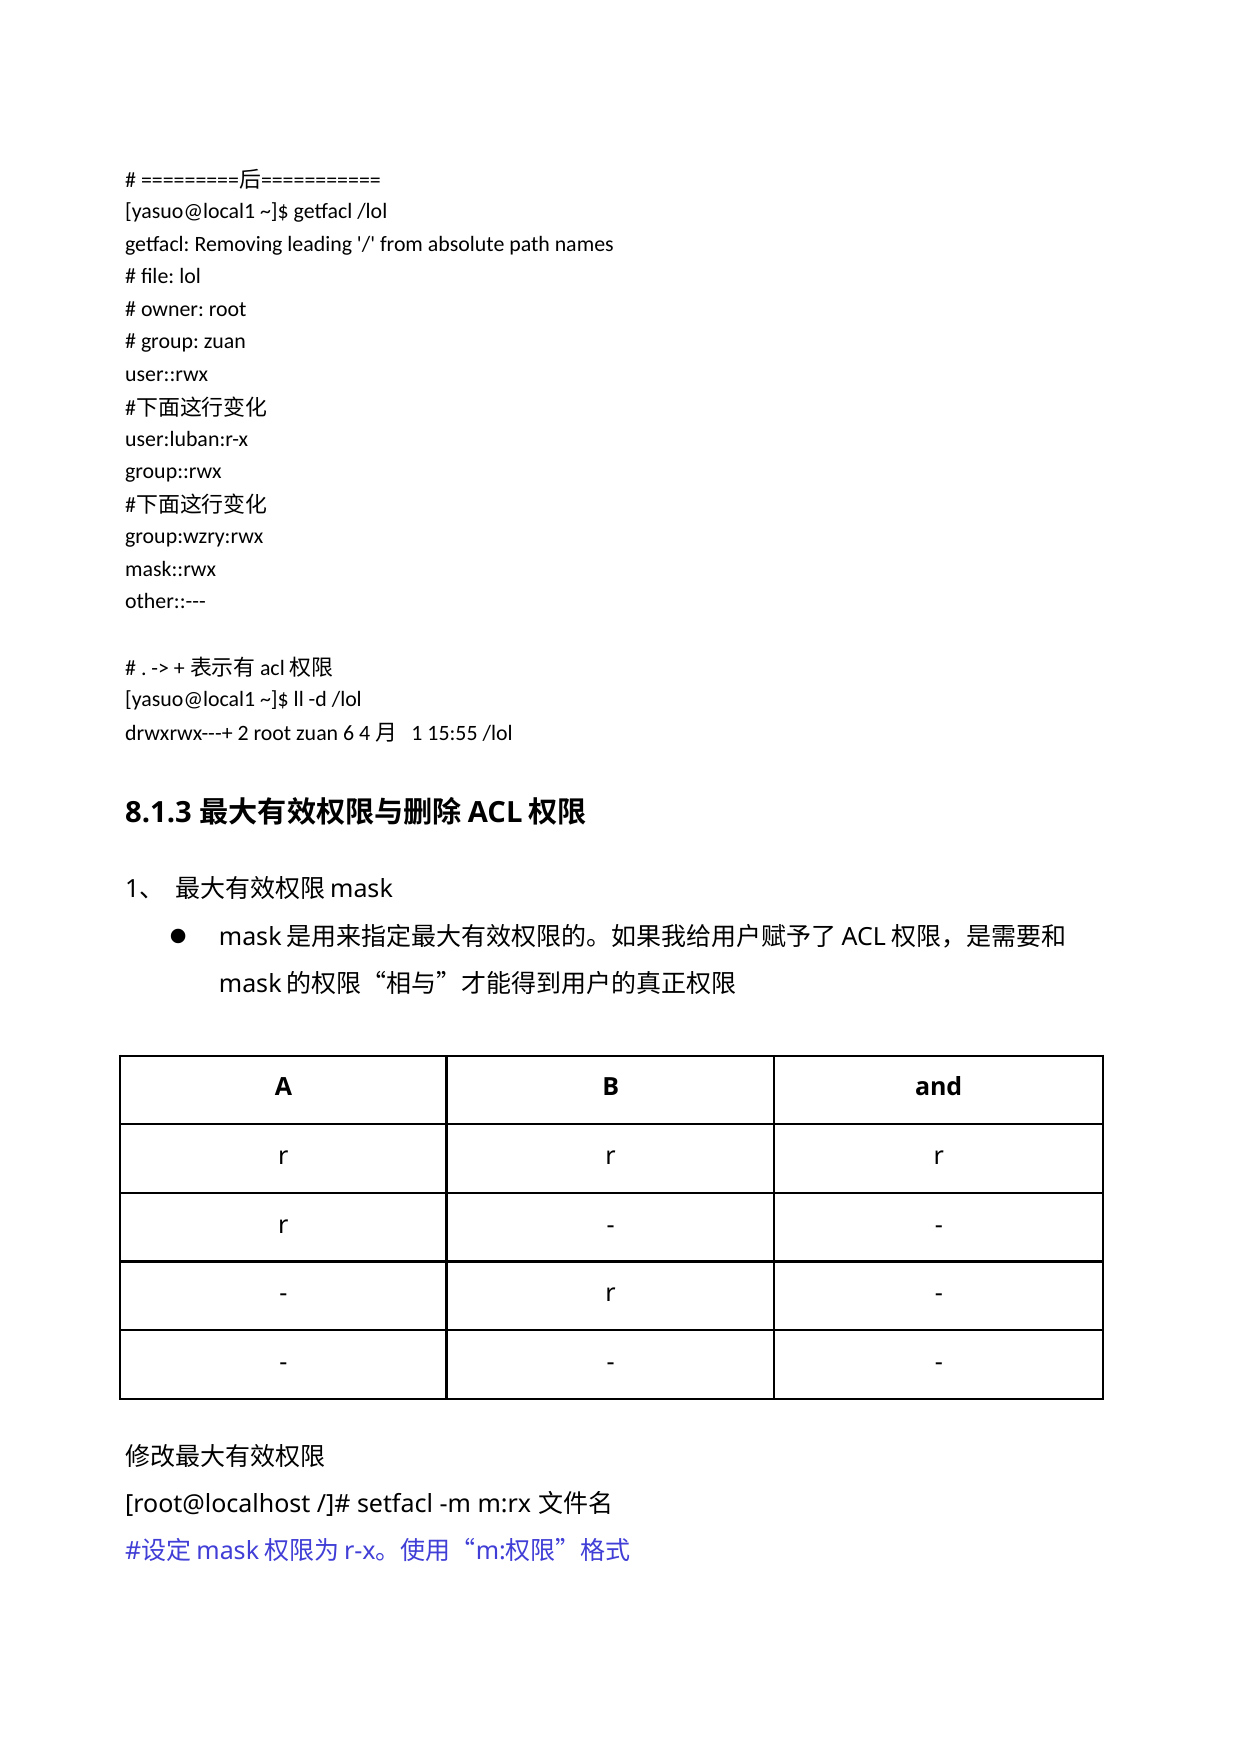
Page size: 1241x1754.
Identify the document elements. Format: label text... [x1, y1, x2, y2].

text #下面这行变化 [125, 487, 1115, 519]
text # group: zuan [125, 324, 1115, 357]
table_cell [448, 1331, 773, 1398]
text # owner: root [125, 292, 1115, 324]
text 修改最大有效权限 [125, 1437, 1115, 1473]
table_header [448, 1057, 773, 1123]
text [yasuo@local1 ~]$ getfacl /lol [125, 194, 1115, 227]
text # file: lol [125, 259, 1115, 292]
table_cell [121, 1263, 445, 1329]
text [yasuo@local1 ~]$ ll -d /lol [125, 682, 1115, 714]
text mask::rwx [125, 552, 1115, 584]
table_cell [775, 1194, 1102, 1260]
text [root@localhost /]# setfacl -m m:rx 文件名 [125, 1484, 1115, 1520]
list 最大有效权限mask [125, 869, 1115, 905]
text # . -> + 表示有acl权限 [125, 649, 1115, 682]
text other::--- [125, 584, 1115, 617]
text user::rwx [125, 357, 1115, 389]
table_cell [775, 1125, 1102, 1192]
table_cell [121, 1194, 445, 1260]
subtitle 8.1.3 最大有效权限与删除ACL权限 [125, 789, 1115, 831]
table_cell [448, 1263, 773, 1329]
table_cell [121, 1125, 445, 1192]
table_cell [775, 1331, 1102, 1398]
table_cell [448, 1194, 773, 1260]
text #下面这行变化 [125, 389, 1115, 422]
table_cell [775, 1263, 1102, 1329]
list mask是用来指定最大有效权限的。如果我给用户赋予了ACL权限，是需要和mask的权限“相与”才能得到用户的真正权限 [169, 916, 1115, 999]
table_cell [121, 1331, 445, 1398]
text user:luban:r-x [125, 422, 1115, 454]
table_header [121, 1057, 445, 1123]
text group::rwx [125, 454, 1115, 487]
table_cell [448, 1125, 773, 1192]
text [125, 227, 1115, 259]
text #设定mask权限为r-x。使用“m:权限”格式 [125, 1531, 1115, 1567]
text # =========后=========== [125, 162, 1115, 194]
text group:wzry:rwx [125, 519, 1115, 552]
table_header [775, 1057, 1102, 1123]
text drwxrwx---+ 2 root zuan 6 4月 1 15:55 /lol [125, 714, 1115, 747]
